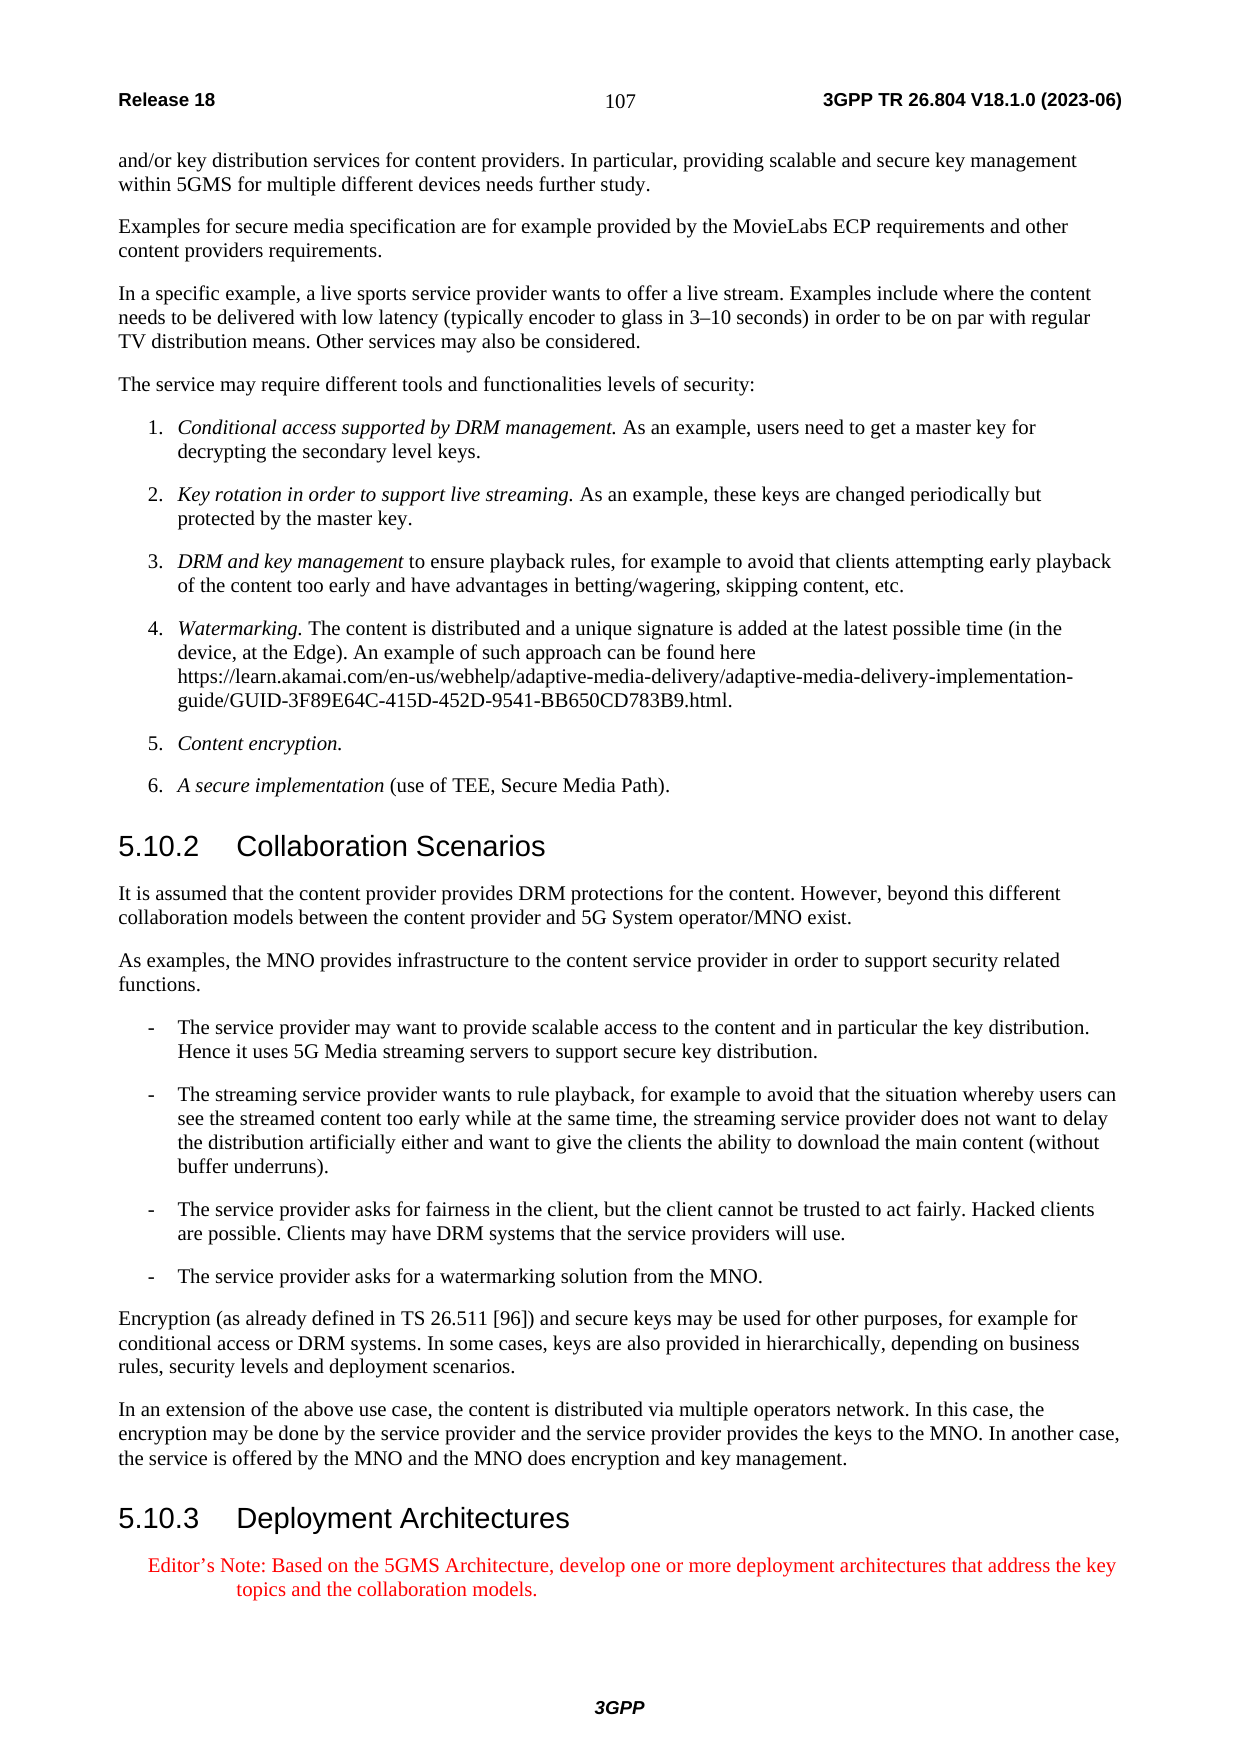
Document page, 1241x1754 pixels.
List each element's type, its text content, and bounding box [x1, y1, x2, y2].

text The service may require different tools and functionalities levels of security: [118, 372, 1122, 396]
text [118, 147, 1122, 196]
text 1. Conditional access supported by DRM management. As an example, users need to get a master key for decrypting the secondary level keys. [148, 415, 1122, 463]
text 6. A secure implementation (use of TEE, Secure Media Path). [148, 773, 1122, 797]
subtitle 5.10.2 Collaboration Scenarios [118, 829, 1122, 862]
text It is assumed that the content provider provides DRM protections for the content. However, beyond this different collaboration models between the content provider and 5G System operator/MNO exist. [118, 881, 1122, 929]
text 3. DRM and key management to ensure playback rules, for example to avoid that clients attempting early playback of the content too early and have advantages in betting/wagering, skipping content, etc. [148, 549, 1122, 597]
text Editor’s Note: Based on the 5GMS Architecture, develop one or more deployment architectures that address the key topics and the collaboration models. [148, 1553, 1122, 1601]
subtitle 5.10.3 Deployment Architectures [118, 1501, 1122, 1534]
text In a specific example, a live sports service provider wants to offer a live stream. Examples include where the content needs to be delivered with low latency (typically encoder to glass in 3–10 seconds) in order to be on par with regular TV distribution means. Other services may also be considered. [118, 281, 1122, 353]
text In an extension of the above use case, the content is distributed via multiple operators network. In this case, the encryption may be done by the service provider and the service provider provides the keys to the MNO. In another case, the service is offered by the MNO and the MNO does encryption and key management. [118, 1397, 1122, 1469]
text 4. Watermarking. The content is distributed and a unique signature is added at the latest possible time (in the device, at the Edge). An example of such approach can be found here https://learn.akamai.com/en-us/webhelp/adaptive-media-delivery/adaptive-media-delivery-implementation-guide/GUID-3F89E64C-415D-452D-9541-BB650CD783B9.html. [148, 616, 1122, 712]
text - The service provider may want to provide scalable access to the content and in particular the key distribution. Hence it uses 5G Media streaming servers to support secure key distribution. [148, 1015, 1122, 1063]
text - The service provider asks for fairness in the client, but the client cannot be trusted to act fairly. Hacked clients are possible. Clients may have DRM systems that the service providers will use. [148, 1197, 1122, 1245]
text Examples for secure media specification are for example provided by the MovieLabs ECP requirements and other content providers requirements. [118, 214, 1122, 262]
text - The streaming service provider wants to rule playback, for example to avoid that the situation whereby users can see the streamed content too early while at the same time, the streaming service provider does not want to delay the distribution artificially either and want to give the clients the ability to download the main content (without buffer underruns). [148, 1082, 1122, 1178]
text 5. Content encryption. [148, 731, 1122, 755]
text As examples, the MNO provides infrastructure to the content service provider in order to support security related functions. [118, 948, 1122, 996]
text - The service provider asks for a watermarking solution from the MNO. [148, 1263, 1122, 1288]
text Encryption (as already defined in TS 26.511 [96]) and secure keys may be used for other purposes, for example for conditional access or DRM systems. In some cases, keys are also provided in hierarchically, depending on business rules, security levels and deployment scenarios. [118, 1306, 1122, 1378]
text 2. Key rotation in order to support live streaming. As an example, these keys are changed periodically but protected by the master key. [148, 482, 1122, 530]
